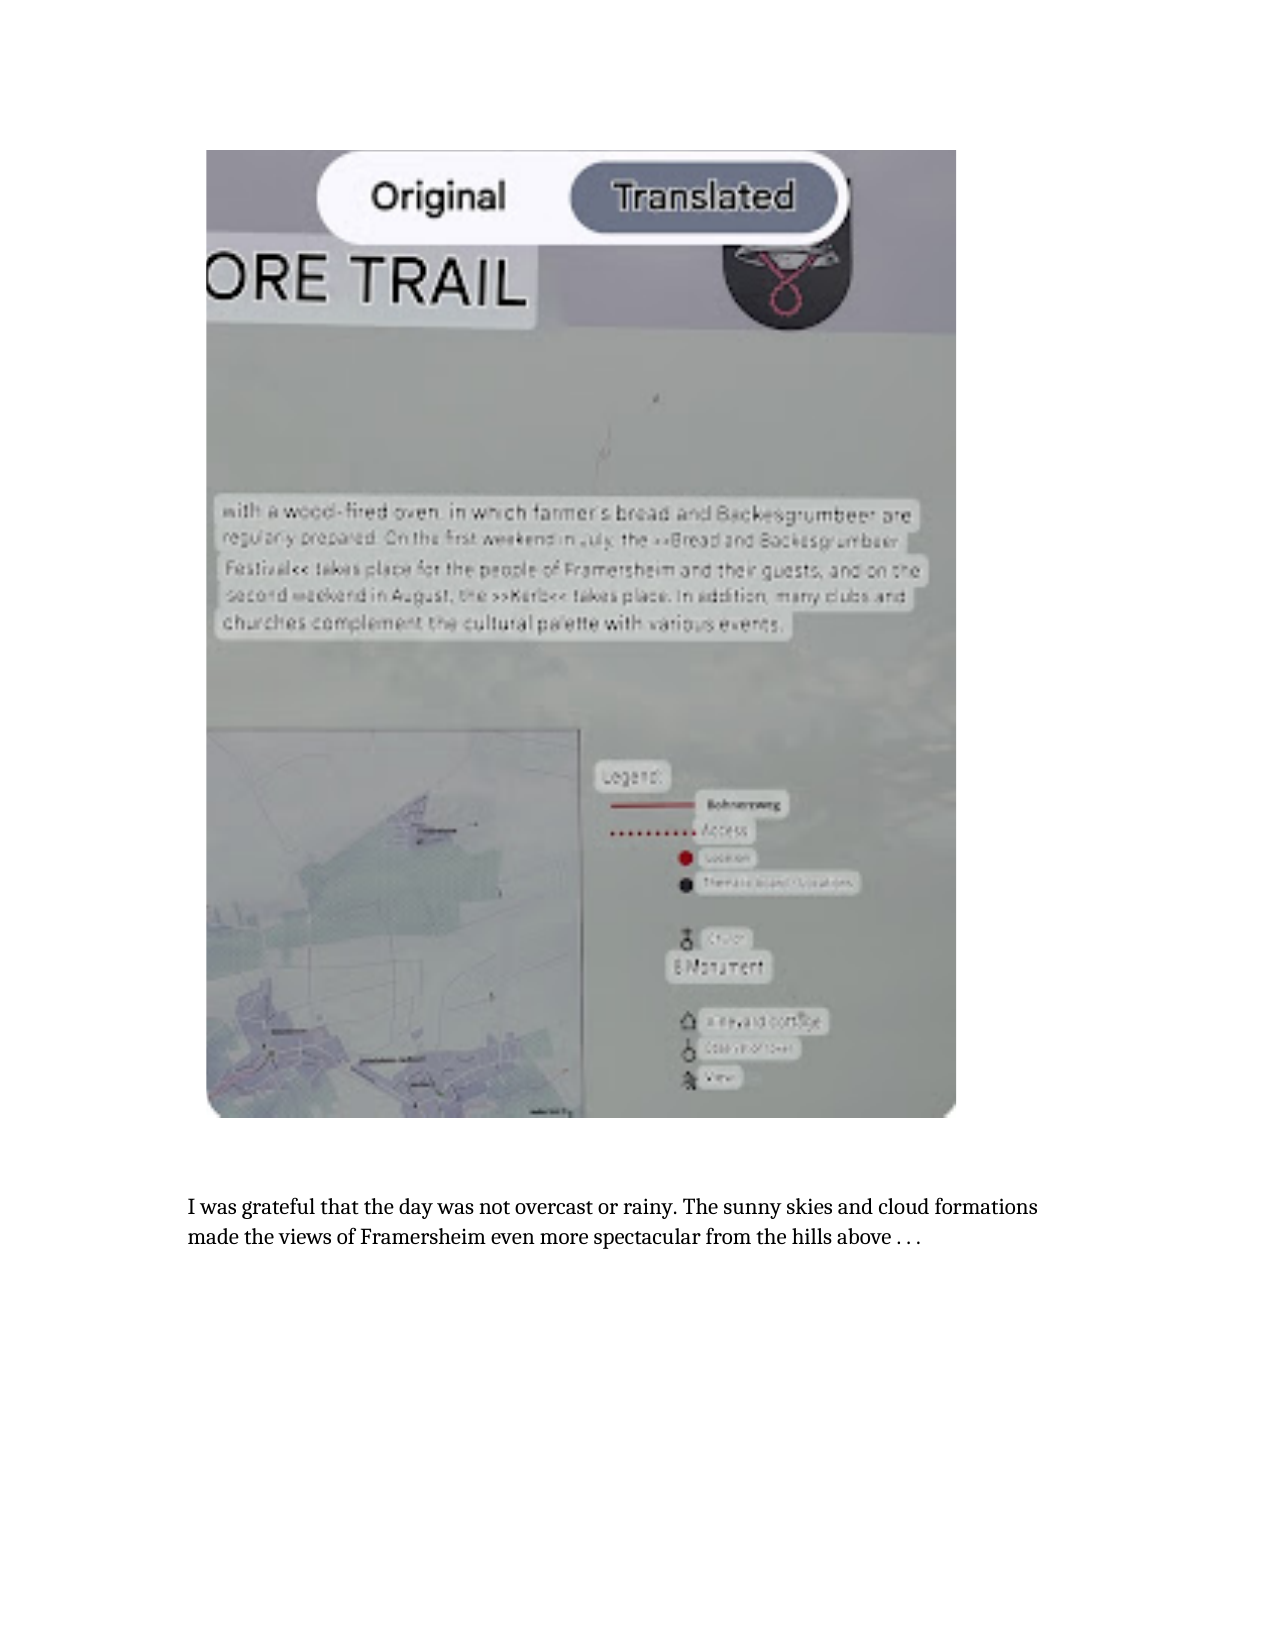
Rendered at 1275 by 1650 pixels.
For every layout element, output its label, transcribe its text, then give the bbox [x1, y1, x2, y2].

text I was grateful that the day was not overcast or rainy. The sunny skies and cloud formations made the views of Framersheim even more spectacular from the hills above . . . [187, 1193, 1087, 1250]
picture [206, 150, 957, 1118]
